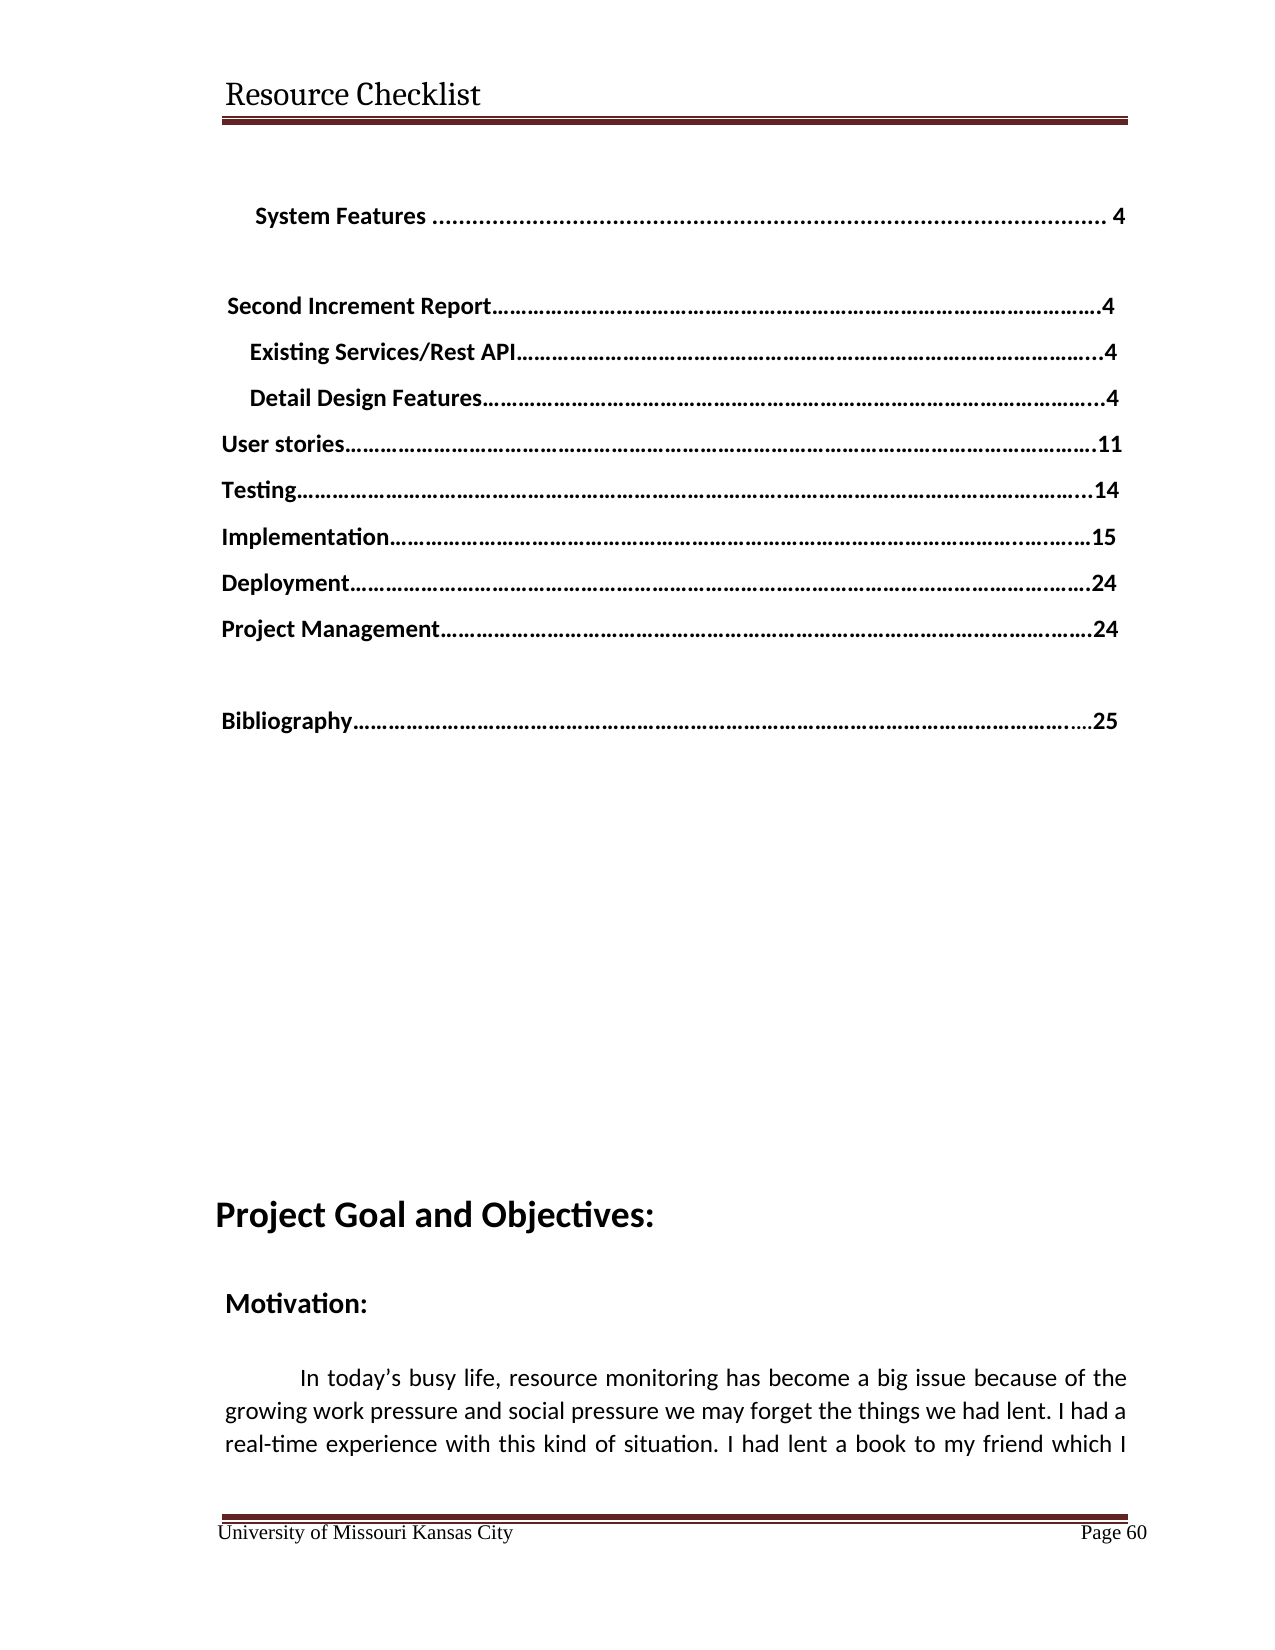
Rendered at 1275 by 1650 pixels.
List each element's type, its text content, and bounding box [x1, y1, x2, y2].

text Second Increment Report………………………………………………………………………………………….4 [221, 290, 1163, 321]
text Project Management………………………………………………………………………………………….…….24 [221, 613, 1163, 643]
text Detail Design Features…………………………………………………………………………………………...4 [221, 382, 1163, 413]
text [225, 1362, 1129, 1459]
text Implementation……………………………………………………………………………………………..….….…15 [221, 521, 1163, 551]
text Existing Services/Rest API……………………………………………………………………………………...4 [221, 336, 1163, 367]
text User stories……………………………………………………………………………………………………………….11 [221, 428, 1163, 459]
text Testing……………………………………………………………………….…………………………………….……...14 [221, 474, 1163, 505]
text System Features ..................................................................................................... 4 [180, 201, 1125, 231]
text Deployment……………………………………………………………………………………………………….…….24 [221, 567, 1163, 597]
text Motivation: [225, 1286, 1163, 1321]
text Bibliography………………………………………………………………………………………………………….....25 [221, 705, 1163, 735]
text Project Goal and Objectives: [215, 1191, 1163, 1237]
